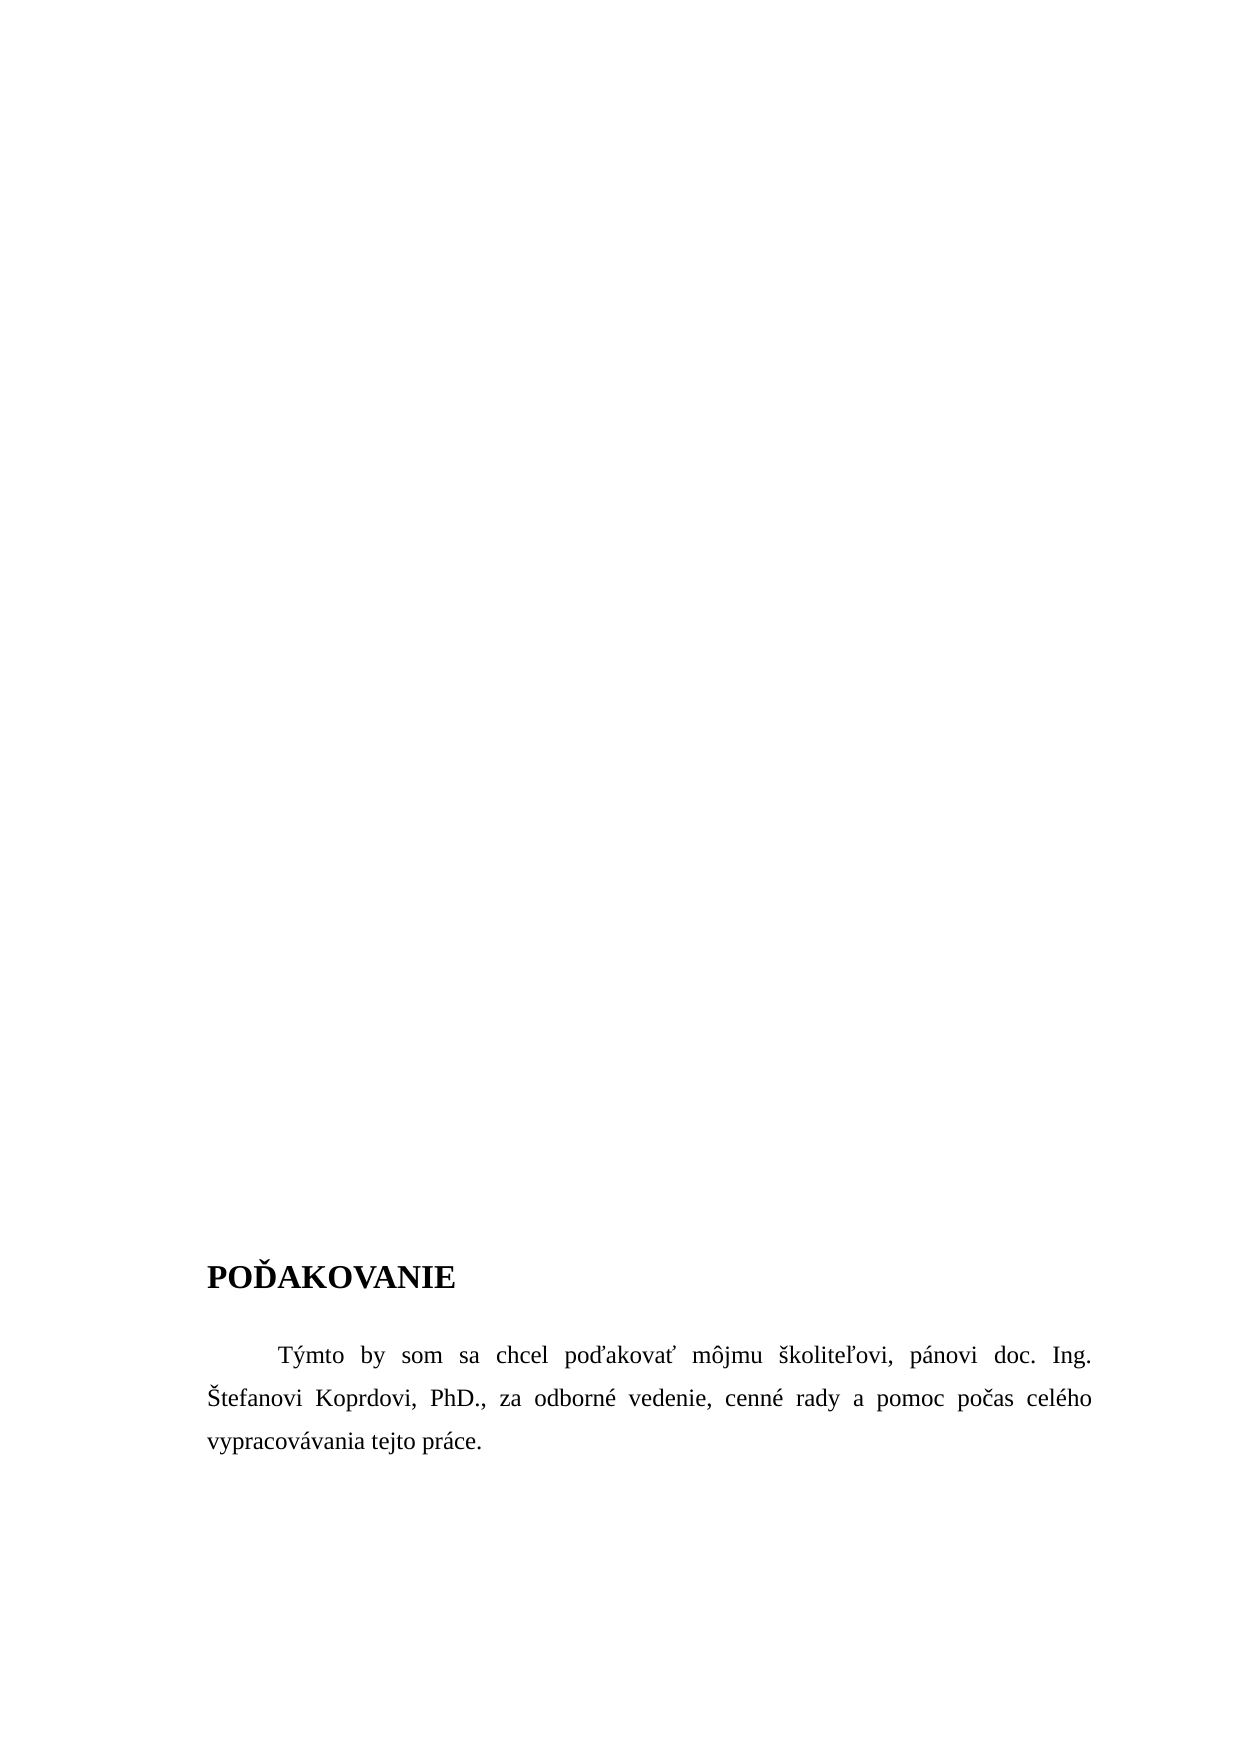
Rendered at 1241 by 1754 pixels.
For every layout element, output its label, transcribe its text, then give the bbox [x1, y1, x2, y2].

text Týmto by som sa chcel poďakovať môjmu školiteľovi, pánovi doc. Ing. Štefanovi Koprdovi, PhD., za odborné vedenie, cenné rady a pomoc počas celého vypracovávania tejto práce. [207, 1340, 1092, 1455]
subtitle Poďakovanie [207, 1258, 1092, 1296]
